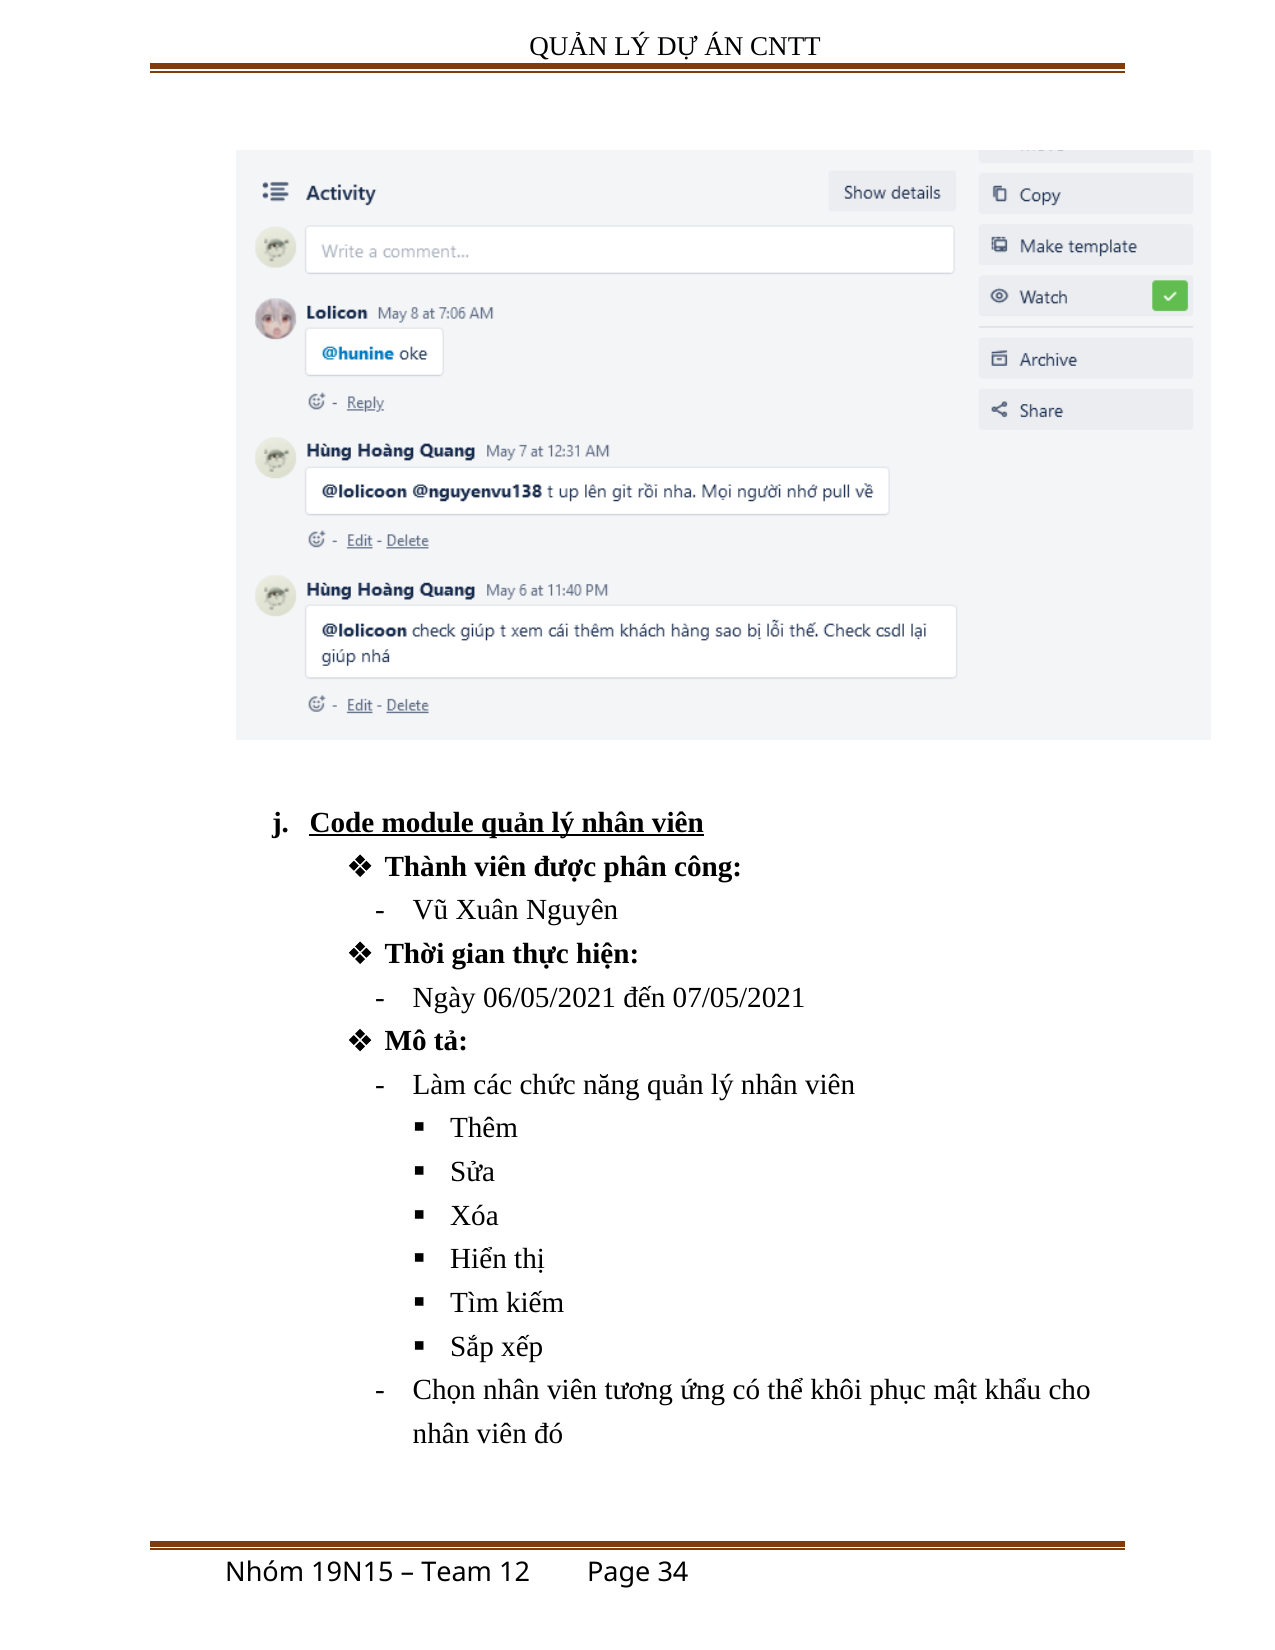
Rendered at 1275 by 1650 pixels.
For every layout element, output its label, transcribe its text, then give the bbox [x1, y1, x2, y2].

list Sắp xếp [412, 1329, 1125, 1362]
list Code module quản lý nhân viên [272, 805, 1125, 839]
list Ngày 06/05/2021 đến 07/05/2021 [375, 980, 1125, 1013]
picture [236, 150, 1211, 740]
list Chọn nhân viên tương ứng có thể khôi phục mật khẩu cho nhân viên đó [375, 1372, 1125, 1449]
list Hiển thị [412, 1241, 1125, 1275]
list Thành viên được phân công: [347, 849, 1125, 882]
list Thời gian thực hiện: [347, 936, 1125, 970]
list Xóa [412, 1198, 1125, 1231]
list Sửa [412, 1154, 1125, 1188]
list Tìm kiếm [412, 1285, 1125, 1319]
list Mô tả: [347, 1023, 1125, 1057]
list Vũ Xuân Nguyên [375, 892, 1125, 926]
list Thêm [412, 1110, 1125, 1144]
list Làm các chức năng quản lý nhân viên [375, 1067, 1125, 1100]
